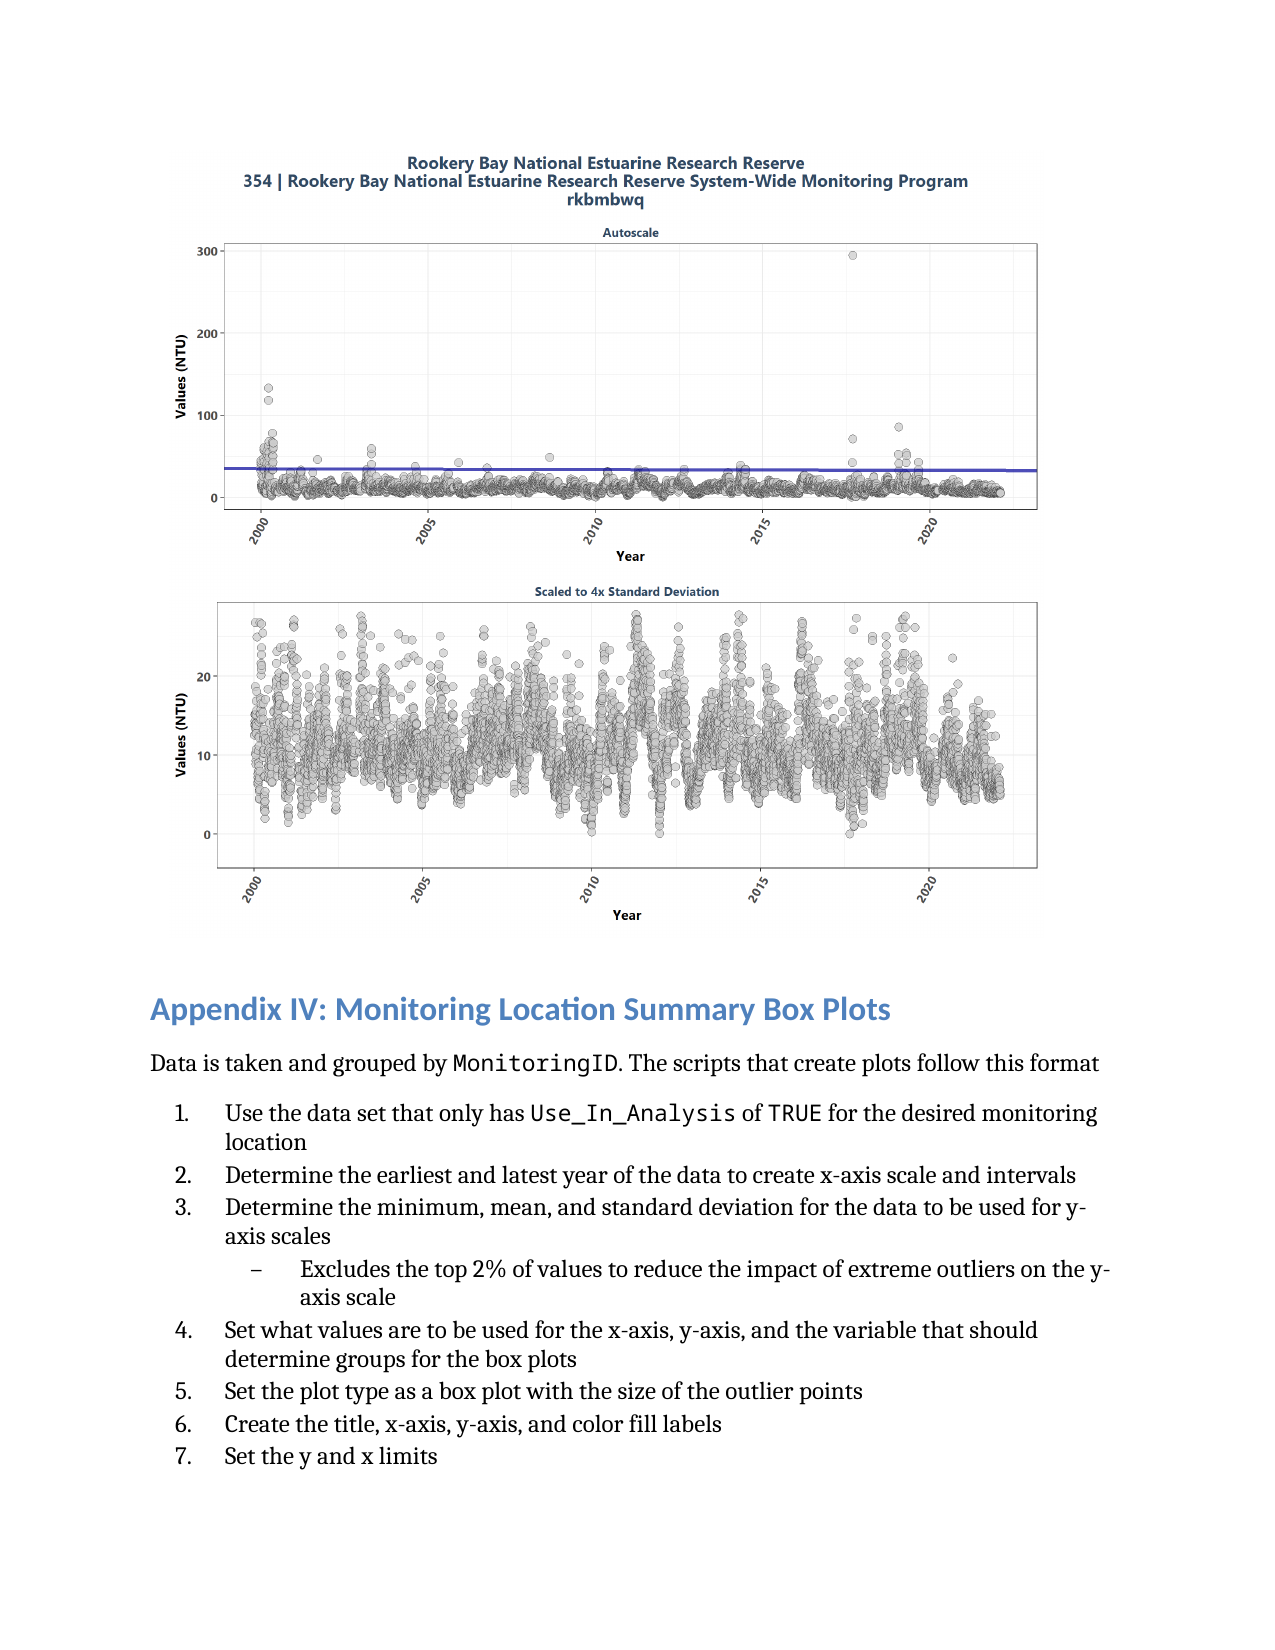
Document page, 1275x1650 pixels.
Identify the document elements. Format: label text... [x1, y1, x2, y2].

list Determine the earliest and latest year of the data to create x-axis scale and intervals [175, 1161, 1125, 1189]
list Determine the minimum, mean, and standard deviation for the data to be used for y-axis scales [175, 1193, 1125, 1251]
picture [168, 150, 1044, 938]
text Data is taken and grouped by MonitoringID. The scripts that create plots follow this format [150, 1047, 1125, 1078]
list Use the data set that only has Use_In_Analysis of TRUE for the desired monitoring location [175, 1097, 1125, 1157]
list Excludes the top 2% of values to reduce the impact of extreme outliers on the y-axis scale [250, 1254, 1125, 1312]
subtitle Appendix IV: Monitoring Location Summary Box Plots [150, 987, 1125, 1028]
list Set the y and x limits [175, 1442, 1125, 1471]
list Set what values are to be used for the x-axis, y-axis, and the variable that should determine groups for the box plots [175, 1316, 1125, 1373]
list Create the title, x-axis, y-axis, and color fill labels [175, 1409, 1125, 1438]
list Set the plot type as a box plot with the size of the outlier points [175, 1377, 1125, 1406]
